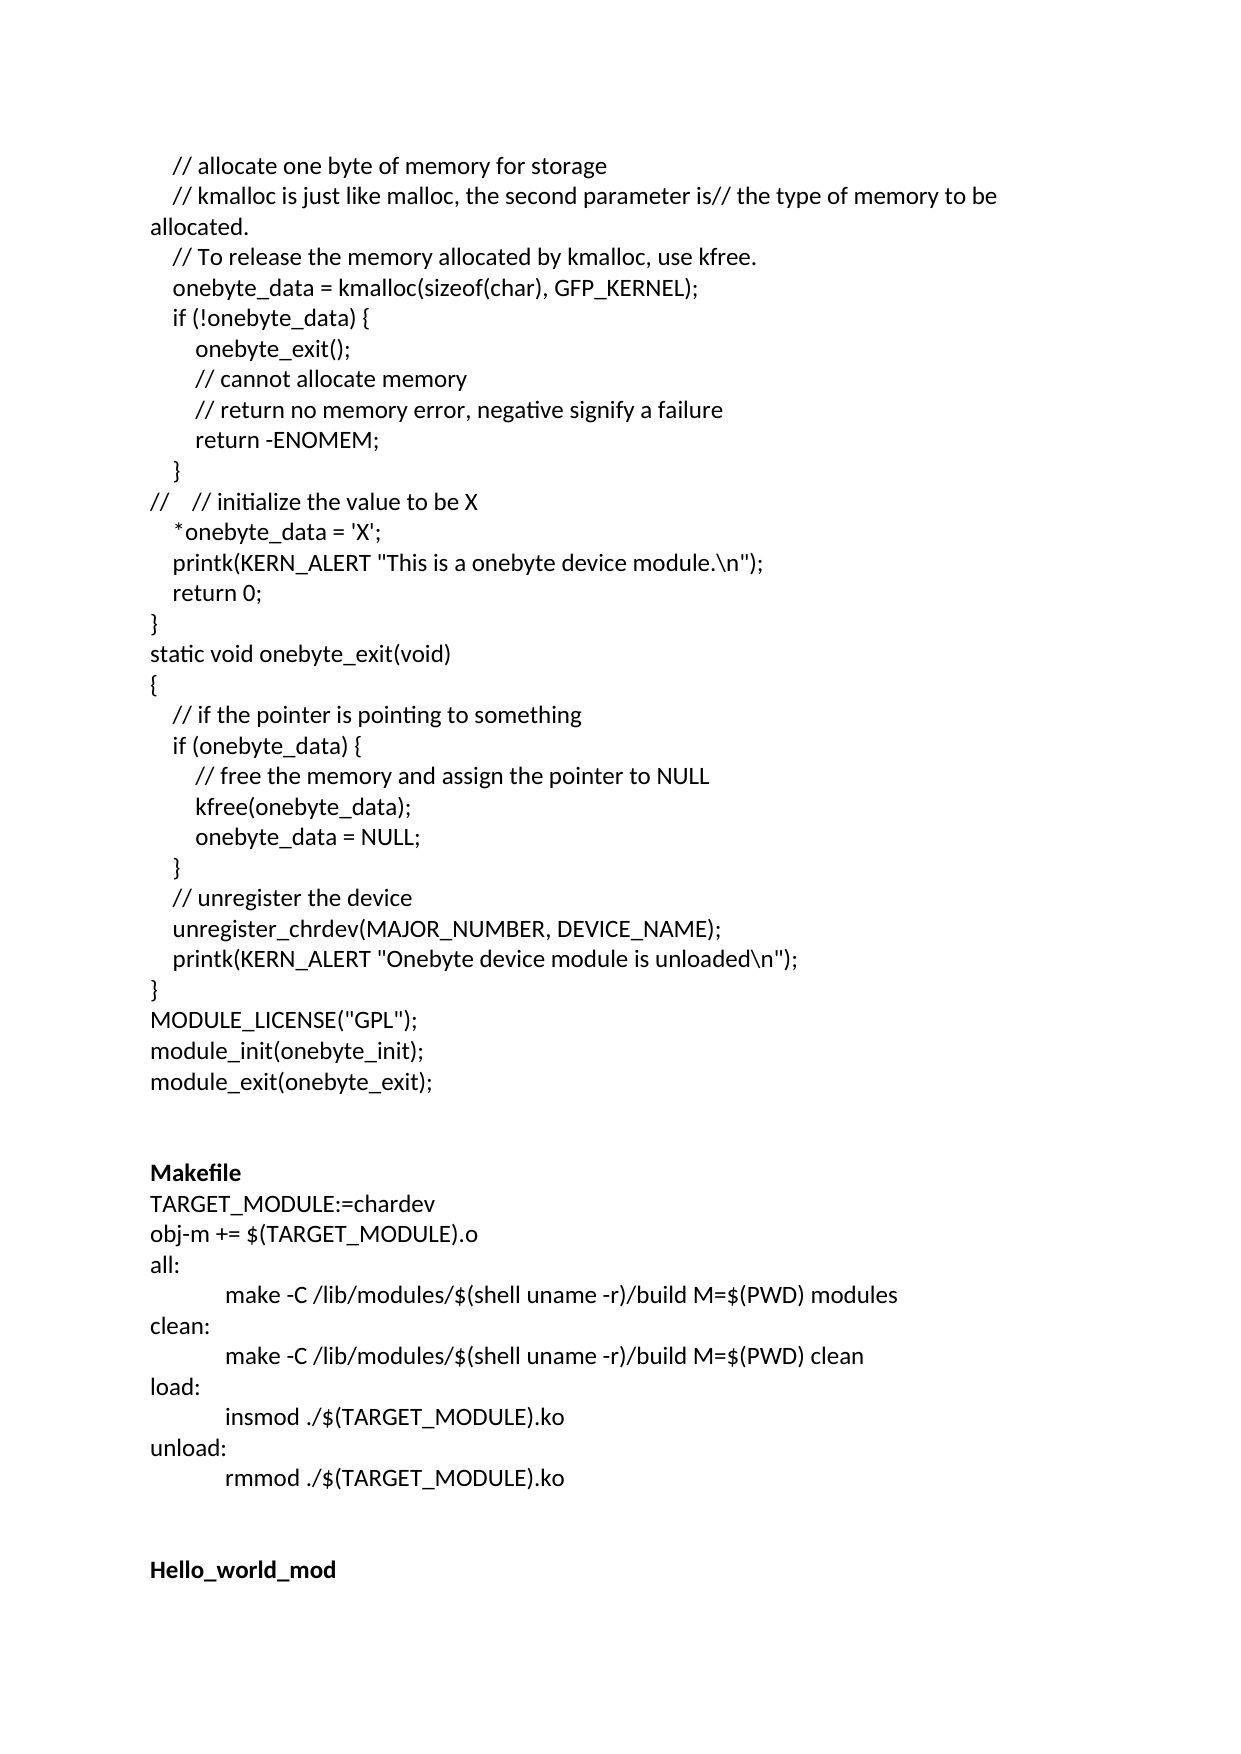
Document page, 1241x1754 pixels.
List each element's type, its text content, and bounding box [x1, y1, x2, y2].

text // return no memory error, negative signify a failure [150, 394, 1090, 425]
text // unregister the device [150, 882, 1090, 913]
text // free the memory and assign the pointer to NULL [150, 760, 1090, 791]
text if (onebyte_data) { [150, 730, 1090, 760]
text load: [150, 1371, 1090, 1401]
text insmod ./$(TARGET_MODULE).ko [150, 1401, 1090, 1432]
text module_init(onebyte_init); [150, 1035, 1090, 1066]
text { [150, 669, 1090, 699]
text onebyte_data = kmalloc(sizeof(char), GFP_KERNEL); [150, 272, 1090, 303]
text } [150, 455, 1090, 486]
text return -ENOMEM; [150, 425, 1090, 455]
text make -C /lib/modules/$(shell uname -r)/build M=$(PWD) modules [150, 1279, 1090, 1310]
text rmmod ./$(TARGET_MODULE).ko [150, 1462, 1090, 1493]
text onebyte_exit(); [150, 333, 1090, 364]
text static void onebyte_exit(void) [150, 638, 1090, 669]
text // cannot allocate memory [150, 364, 1090, 394]
text } [150, 852, 1090, 882]
text MODULE_LICENSE("GPL"); [150, 1004, 1090, 1035]
text TARGET_MODULE:=chardev [150, 1188, 1090, 1218]
text onebyte_data = NULL; [150, 821, 1090, 852]
text printk(KERN_ALERT "Onebyte device module is unloaded\n"); [150, 943, 1090, 974]
text *onebyte_data = 'X'; [150, 516, 1090, 547]
text // if the pointer is pointing to something [150, 699, 1090, 730]
text printk(KERN_ALERT "This is a onebyte device module.\n"); [150, 547, 1090, 577]
text Hello_world_mod [150, 1554, 1090, 1584]
text } [150, 608, 1090, 638]
text unload: [150, 1432, 1090, 1462]
text obj-m += $(TARGET_MODULE).o [150, 1218, 1090, 1249]
text kfree(onebyte_data); [150, 791, 1090, 821]
text } [150, 974, 1090, 1004]
text unregister_chrdev(MAJOR_NUMBER, DEVICE_NAME); [150, 913, 1090, 943]
text make -C /lib/modules/$(shell uname -r)/build M=$(PWD) clean [150, 1340, 1090, 1371]
text // To release the memory allocated by kmalloc, use kfree. [150, 242, 1090, 272]
text clean: [150, 1310, 1090, 1340]
text module_exit(onebyte_exit); [150, 1066, 1090, 1096]
text return 0; [150, 577, 1090, 608]
text // allocate one byte of memory for storage [150, 150, 1090, 181]
text // // initialize the value to be X [150, 486, 1090, 516]
text Makefile [150, 1157, 1090, 1188]
text if (!onebyte_data) { [150, 303, 1090, 333]
text all: [150, 1249, 1090, 1279]
text // kmalloc is just like malloc, the second parameter is// the type of memory to be allocated. [150, 181, 1090, 242]
